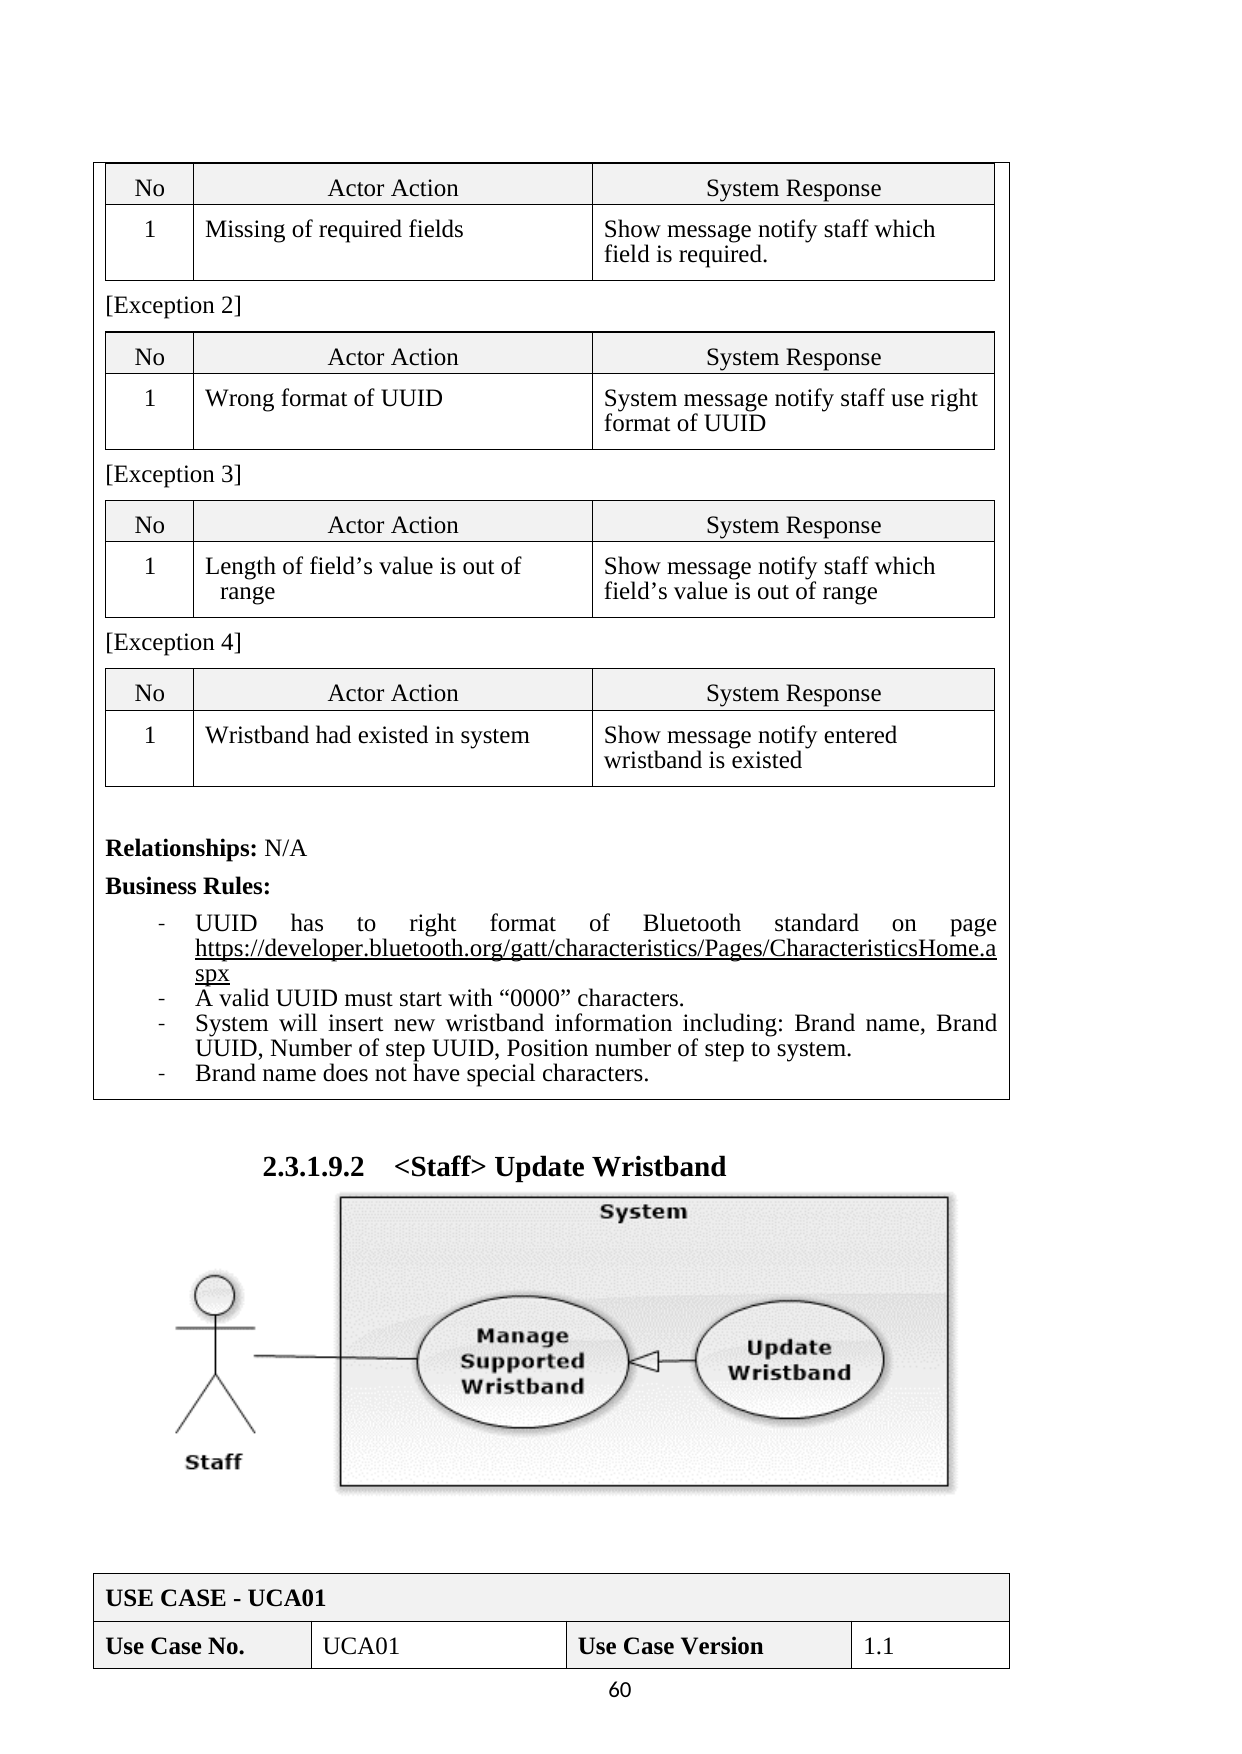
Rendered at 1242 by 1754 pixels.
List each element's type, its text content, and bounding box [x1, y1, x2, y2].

table_cell 1.1 [852, 1622, 1009, 1668]
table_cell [94, 163, 1009, 1099]
picture [168, 1189, 988, 1526]
table_cell UCA01 [312, 1622, 566, 1668]
table_cell Use Case No. [94, 1622, 311, 1668]
subtitle <Staff> Update Wristband [214, 1149, 1146, 1183]
table_header USE CASE - UCA01 [94, 1574, 1009, 1621]
table_cell Use Case Version [567, 1622, 851, 1668]
